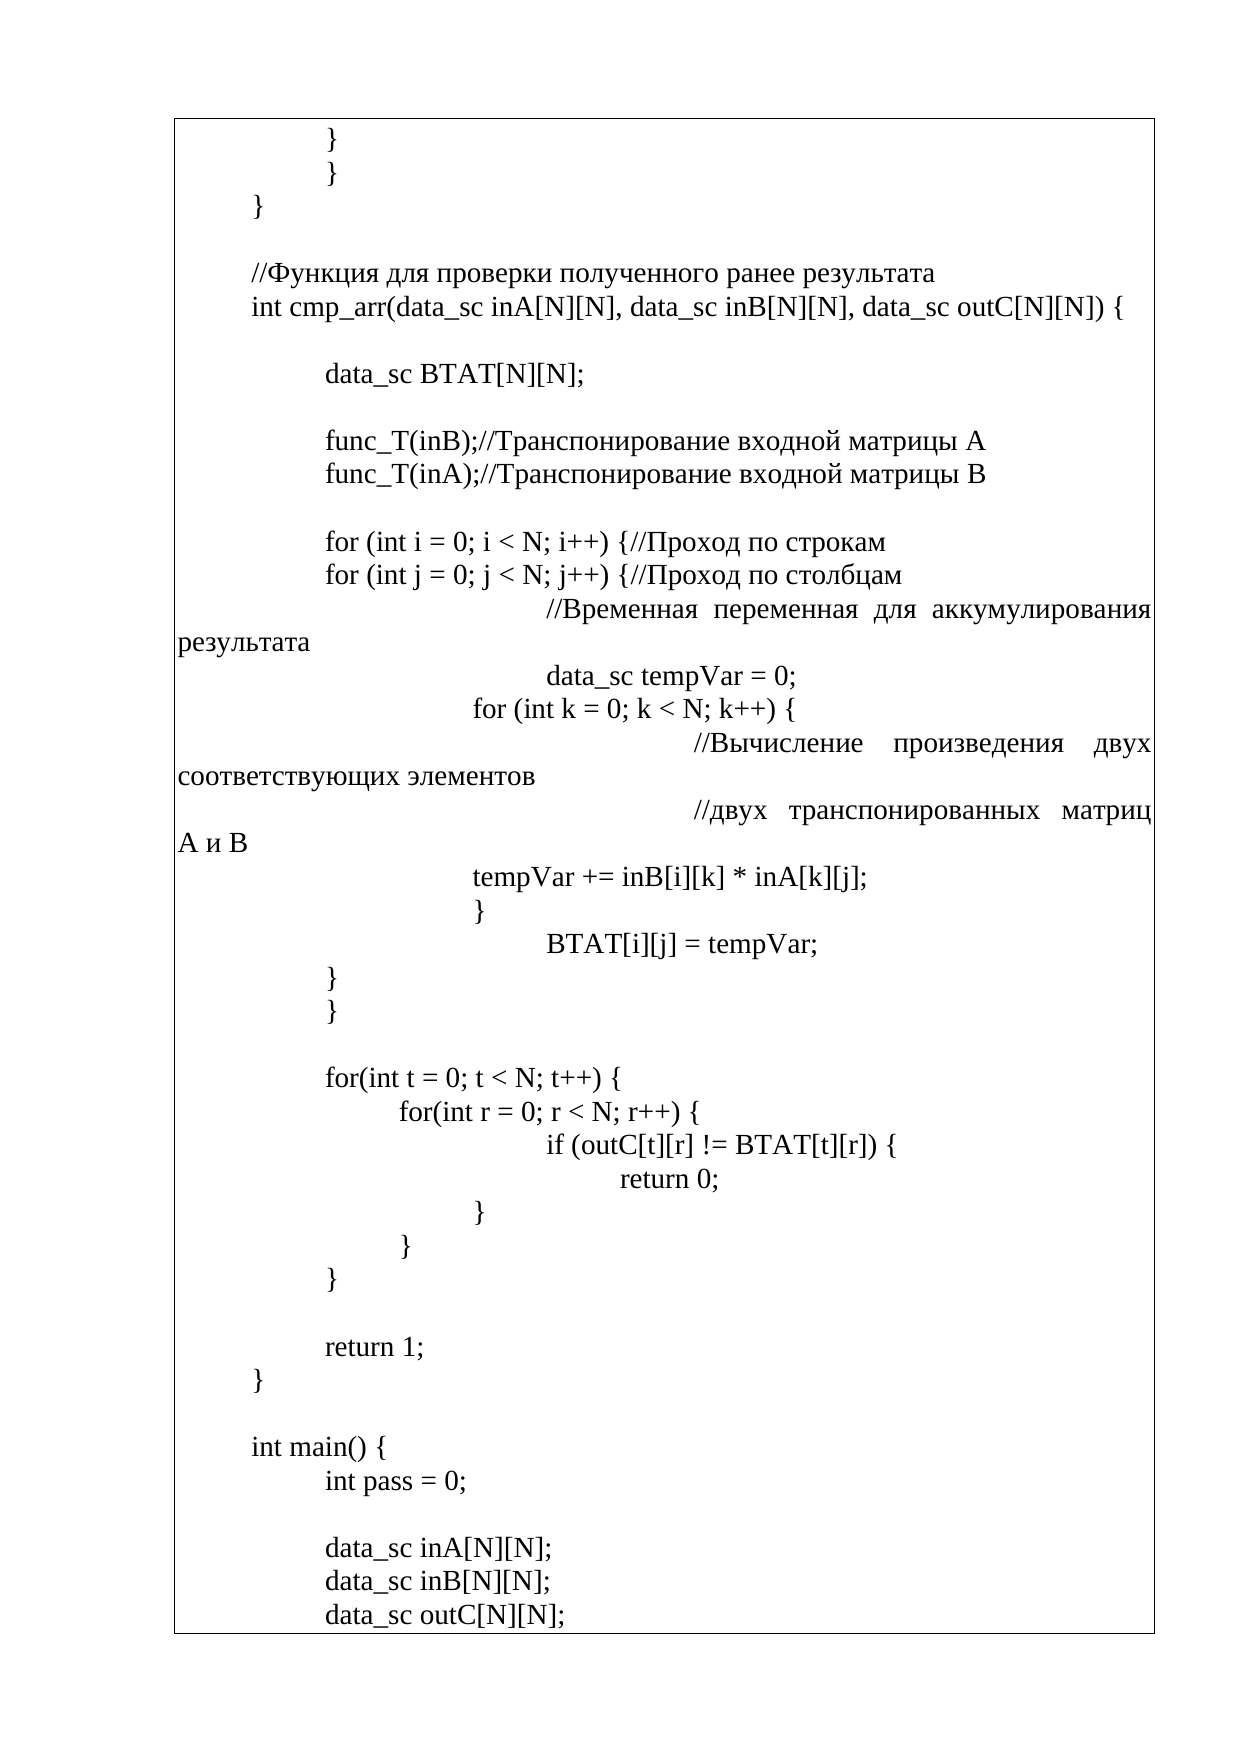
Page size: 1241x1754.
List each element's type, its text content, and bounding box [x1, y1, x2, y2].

text } [177, 1228, 1152, 1262]
text for(int t = 0; t < N; t++) { [177, 1060, 1152, 1094]
text //Функция для проверки полученного ранее результата [177, 255, 1152, 289]
text data_sc inA[N][N]; [177, 1530, 1152, 1563]
text int cmp_arr(data_sc inA[N][N], data_sc inB[N][N], data_sc outC[N][N]) { [177, 289, 1152, 322]
text tempVar += inB[i][k] * inA[k][j]; [177, 859, 1152, 893]
text data_sc inB[N][N]; [177, 1563, 1152, 1594]
text func_T(inB);//Транспонирование входной матрицы A [177, 423, 1152, 457]
text } [177, 993, 1152, 1027]
text data_sc BTAT[N][N]; [177, 356, 1152, 389]
text return 0; [177, 1161, 1152, 1194]
text data_sc outC[N][N]; [175, 1594, 1154, 1633]
text } [177, 1262, 1152, 1295]
text } [177, 960, 1152, 993]
text //Временная переменная для аккумулирования результата [177, 591, 1152, 658]
text func_T(inA);//Транспонирование входной матрицы B [177, 457, 1152, 490]
text //Вычисление произведения двух соответствующих элементов [177, 725, 1152, 792]
text } [177, 1362, 1152, 1396]
text for (int j = 0; j < N; j++) {//Проход по столбцам [177, 557, 1152, 591]
text } [175, 119, 1154, 155]
text } [177, 155, 1152, 188]
text return 1; [177, 1329, 1152, 1362]
text BTAT[i][j] = tempVar; [177, 926, 1152, 960]
text } [177, 188, 1152, 222]
text for(int r = 0; r < N; r++) { [177, 1094, 1152, 1127]
text } [177, 893, 1152, 926]
text //двух транспонированных матриц A и B [177, 792, 1152, 859]
text for (int k = 0; k < N; k++) { [177, 691, 1152, 725]
text for (int i = 0; i < N; i++) {//Проход по строкам [177, 524, 1152, 557]
text int main() { [177, 1429, 1152, 1463]
text if (outC[t][r] != BTAT[t][r]) { [177, 1127, 1152, 1161]
text } [177, 1194, 1152, 1228]
text data_sc tempVar = 0; [177, 658, 1152, 691]
text int pass = 0; [177, 1463, 1152, 1496]
